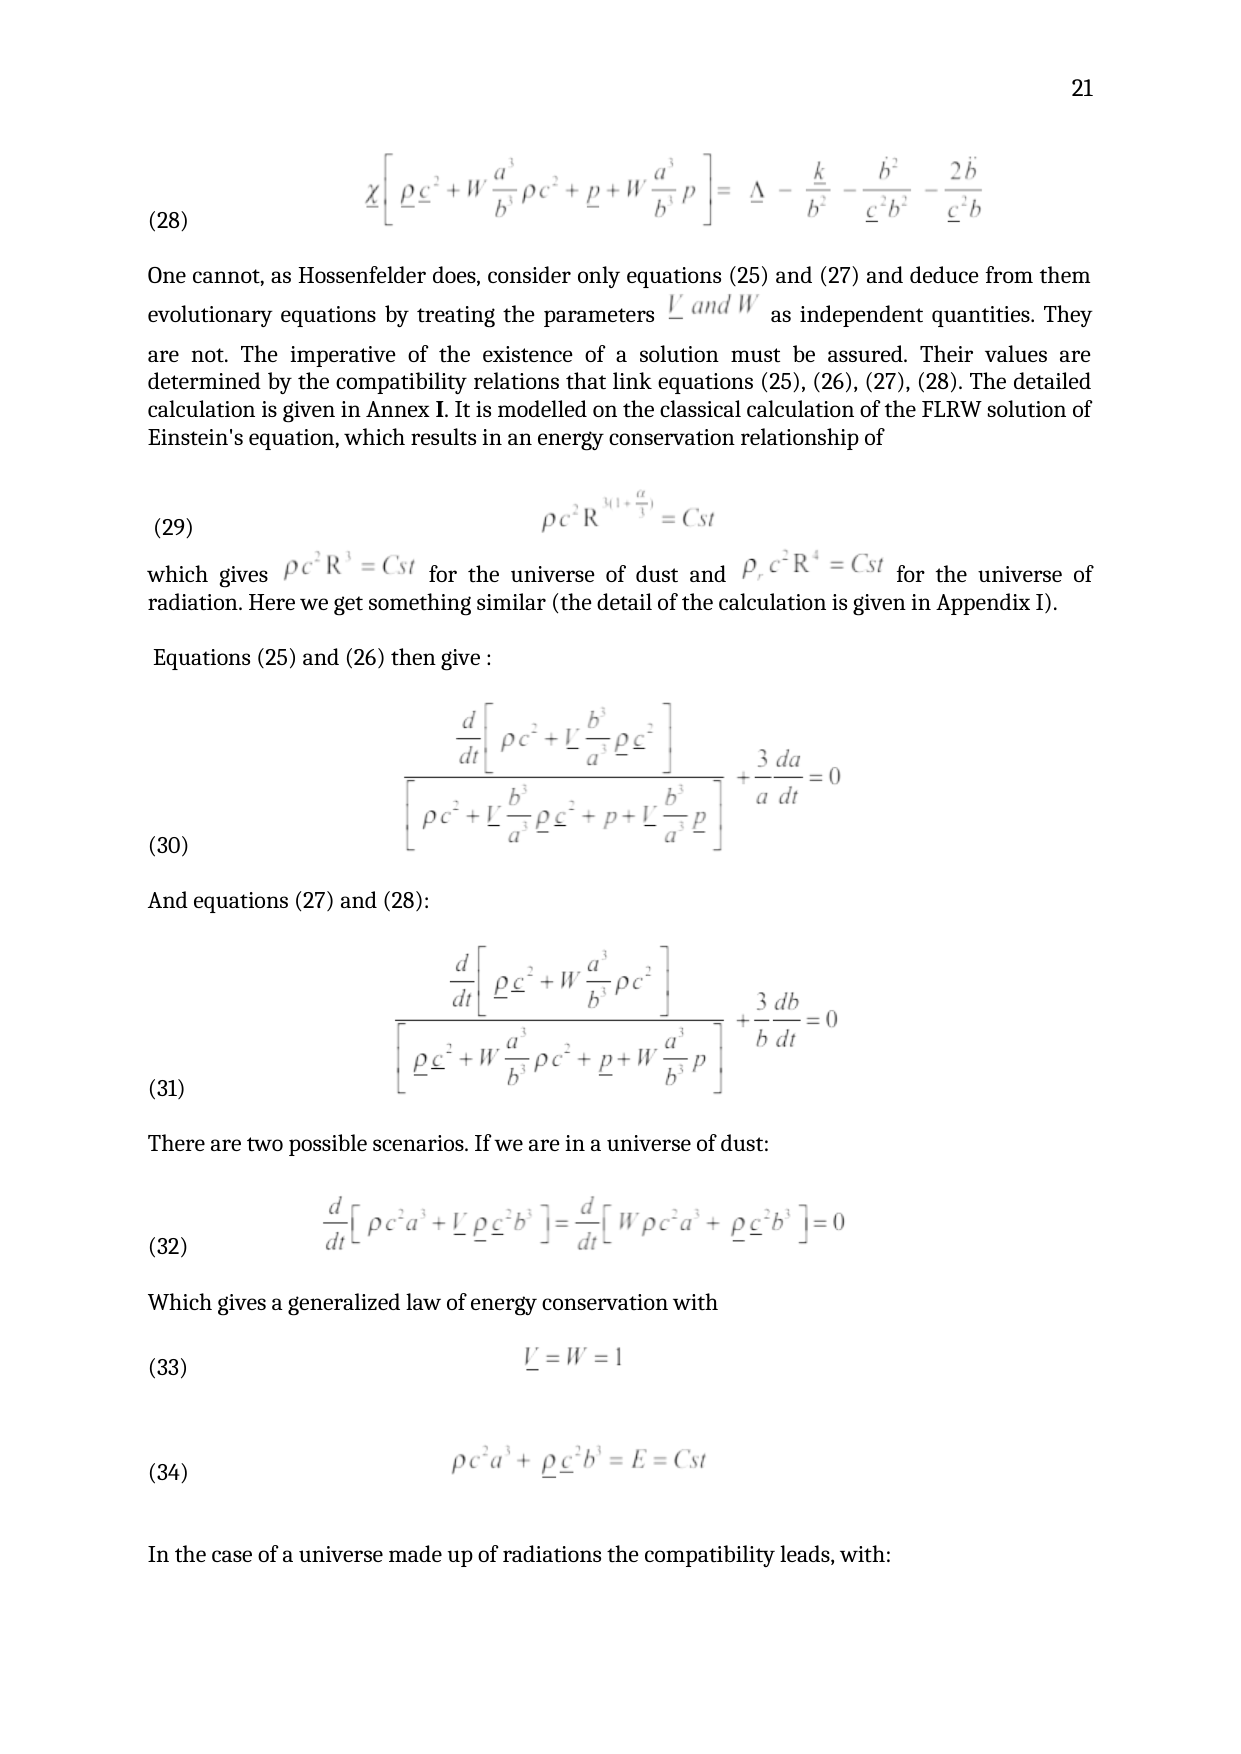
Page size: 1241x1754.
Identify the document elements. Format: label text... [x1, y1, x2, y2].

list There are two possible scenarios. If we are in a universe of dust: [148, 1130, 1093, 1157]
list (28) [148, 148, 1093, 234]
list (29) [148, 478, 1093, 541]
list (32) [148, 1185, 1093, 1260]
list (30) [148, 699, 1093, 859]
list In the case of a universe made up of radiations the compatibility leads, with: [148, 1541, 1093, 1569]
list Which gives a generalized law of energy conservation with [148, 1289, 1093, 1317]
list And equations (27) and (28): [148, 887, 1093, 914]
list Equations (25) and (26) then give : [148, 644, 1093, 671]
list (31) [148, 942, 1093, 1102]
list (33) [148, 1344, 1093, 1381]
list which gives for the universe of dust and for the universe of radiation. Here we get something similar (the detail of the calculation is given in Appendix I). [148, 541, 1093, 616]
list (34) [148, 1436, 1093, 1486]
list One cannot, as Hossenfelder does, consider only equations (25) and (27) and deduce from them evolutionary equations by treating the parameters as independent quantities. They are not. The imperative of the existence of a solution must be assured. Their values are determined by the compatibility relations that link equations (25), (26), (27), (28). The detailed calculation is given in Annex I. It is modelled on the classical calculation of the FLRW solution of Einstein's equation, which results in an energy conservation relationship of [148, 262, 1093, 451]
